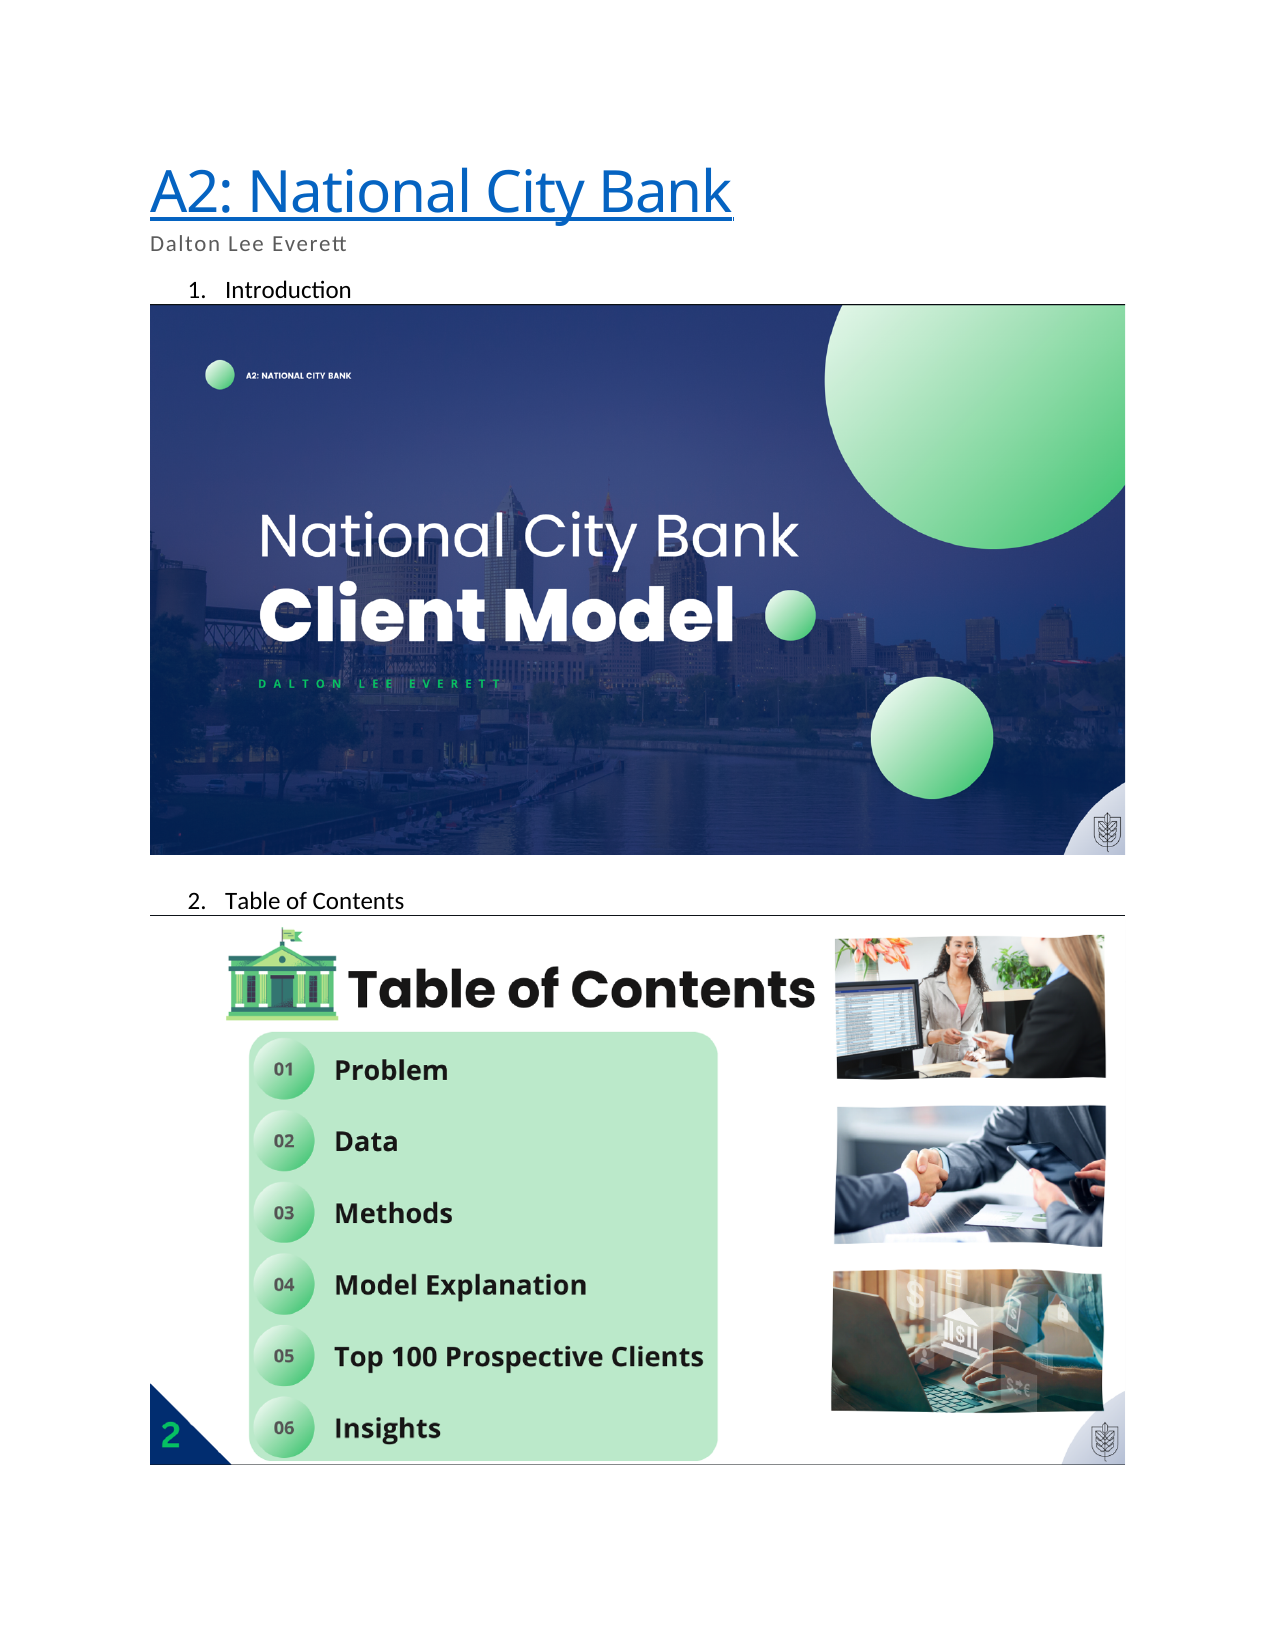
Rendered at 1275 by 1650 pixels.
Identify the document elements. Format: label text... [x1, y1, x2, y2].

picture [150, 915, 1125, 1465]
title A2: National City Bank [150, 150, 1125, 229]
list Table of Contents [187, 885, 1125, 915]
subtitle Dalton Lee Everett [150, 229, 1125, 257]
list Introduction [187, 274, 1125, 304]
picture [150, 304, 1125, 855]
